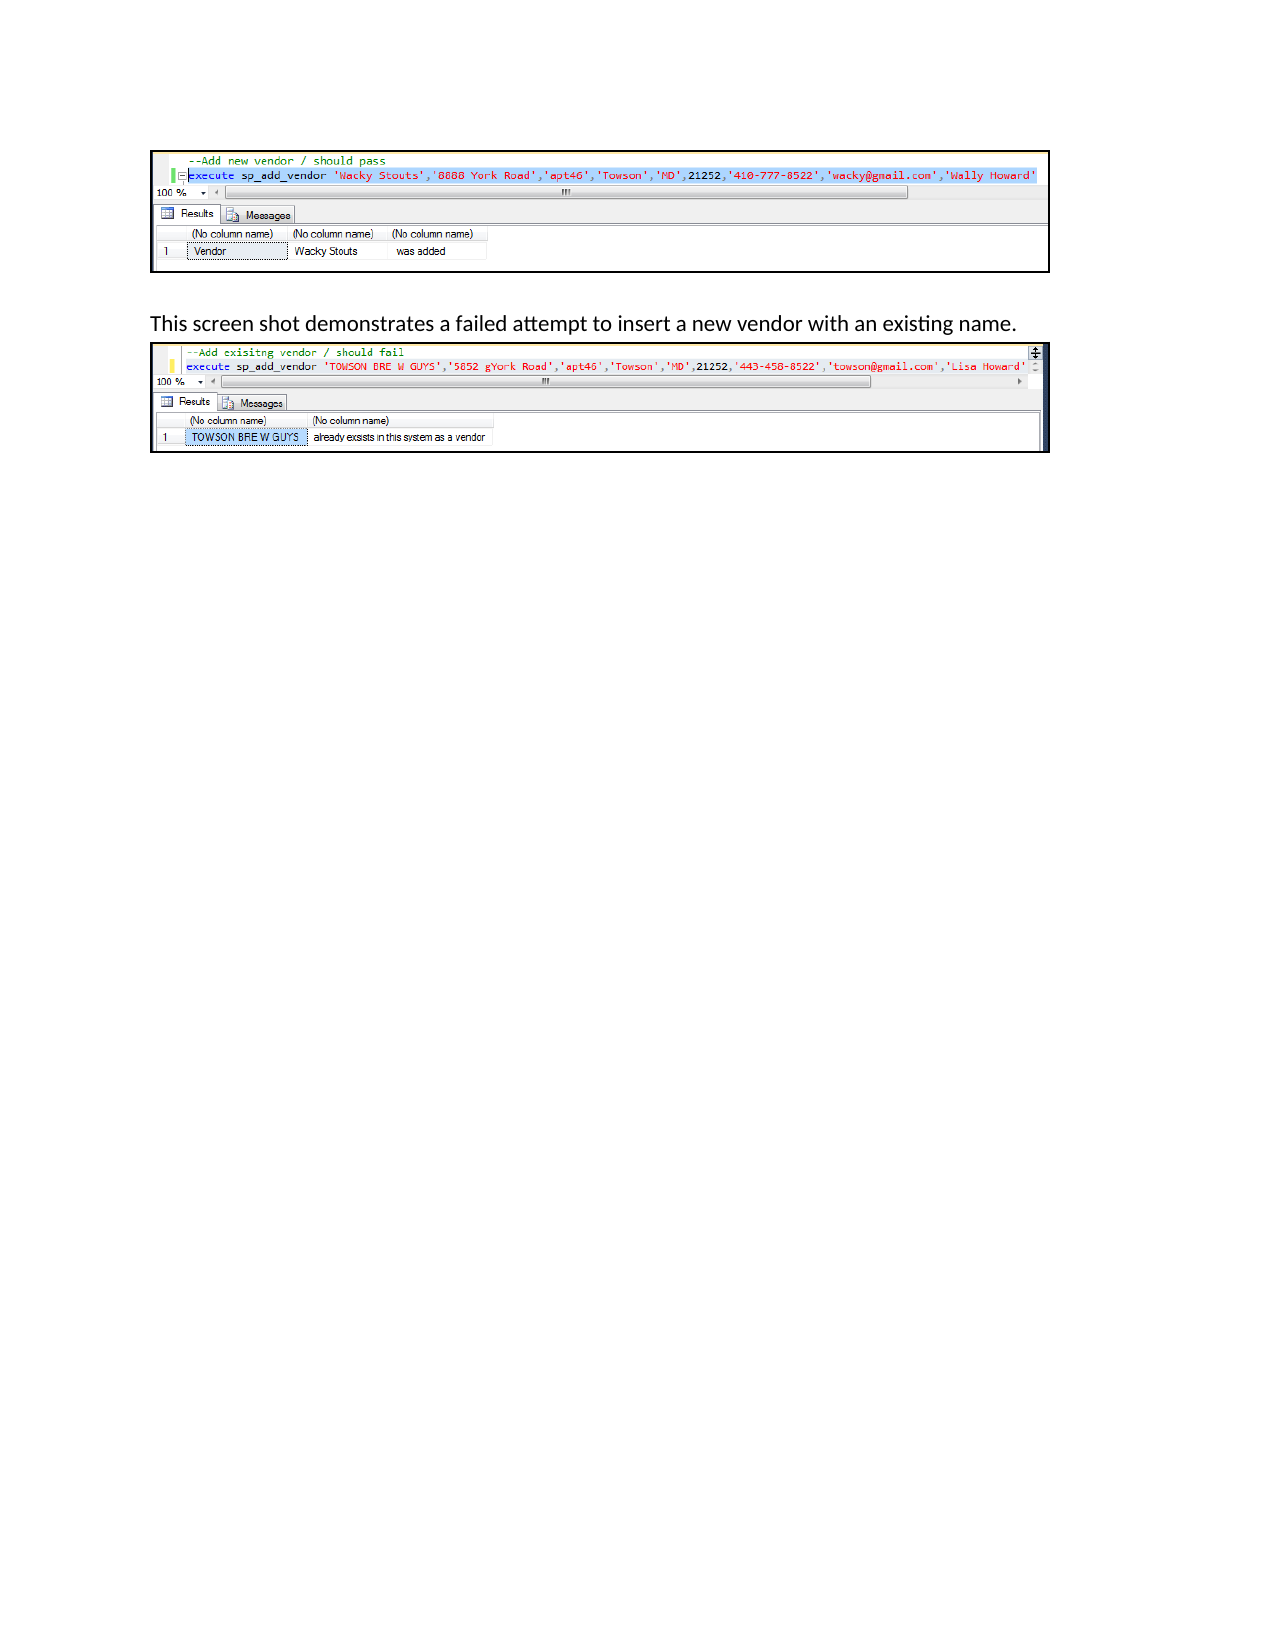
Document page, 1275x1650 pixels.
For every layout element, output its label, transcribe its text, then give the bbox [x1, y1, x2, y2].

text This screen shot demonstrates a failed attempt to insert a new vendor with an existing name. [150, 309, 1125, 337]
picture [152, 152, 1048, 271]
picture [152, 344, 1048, 451]
